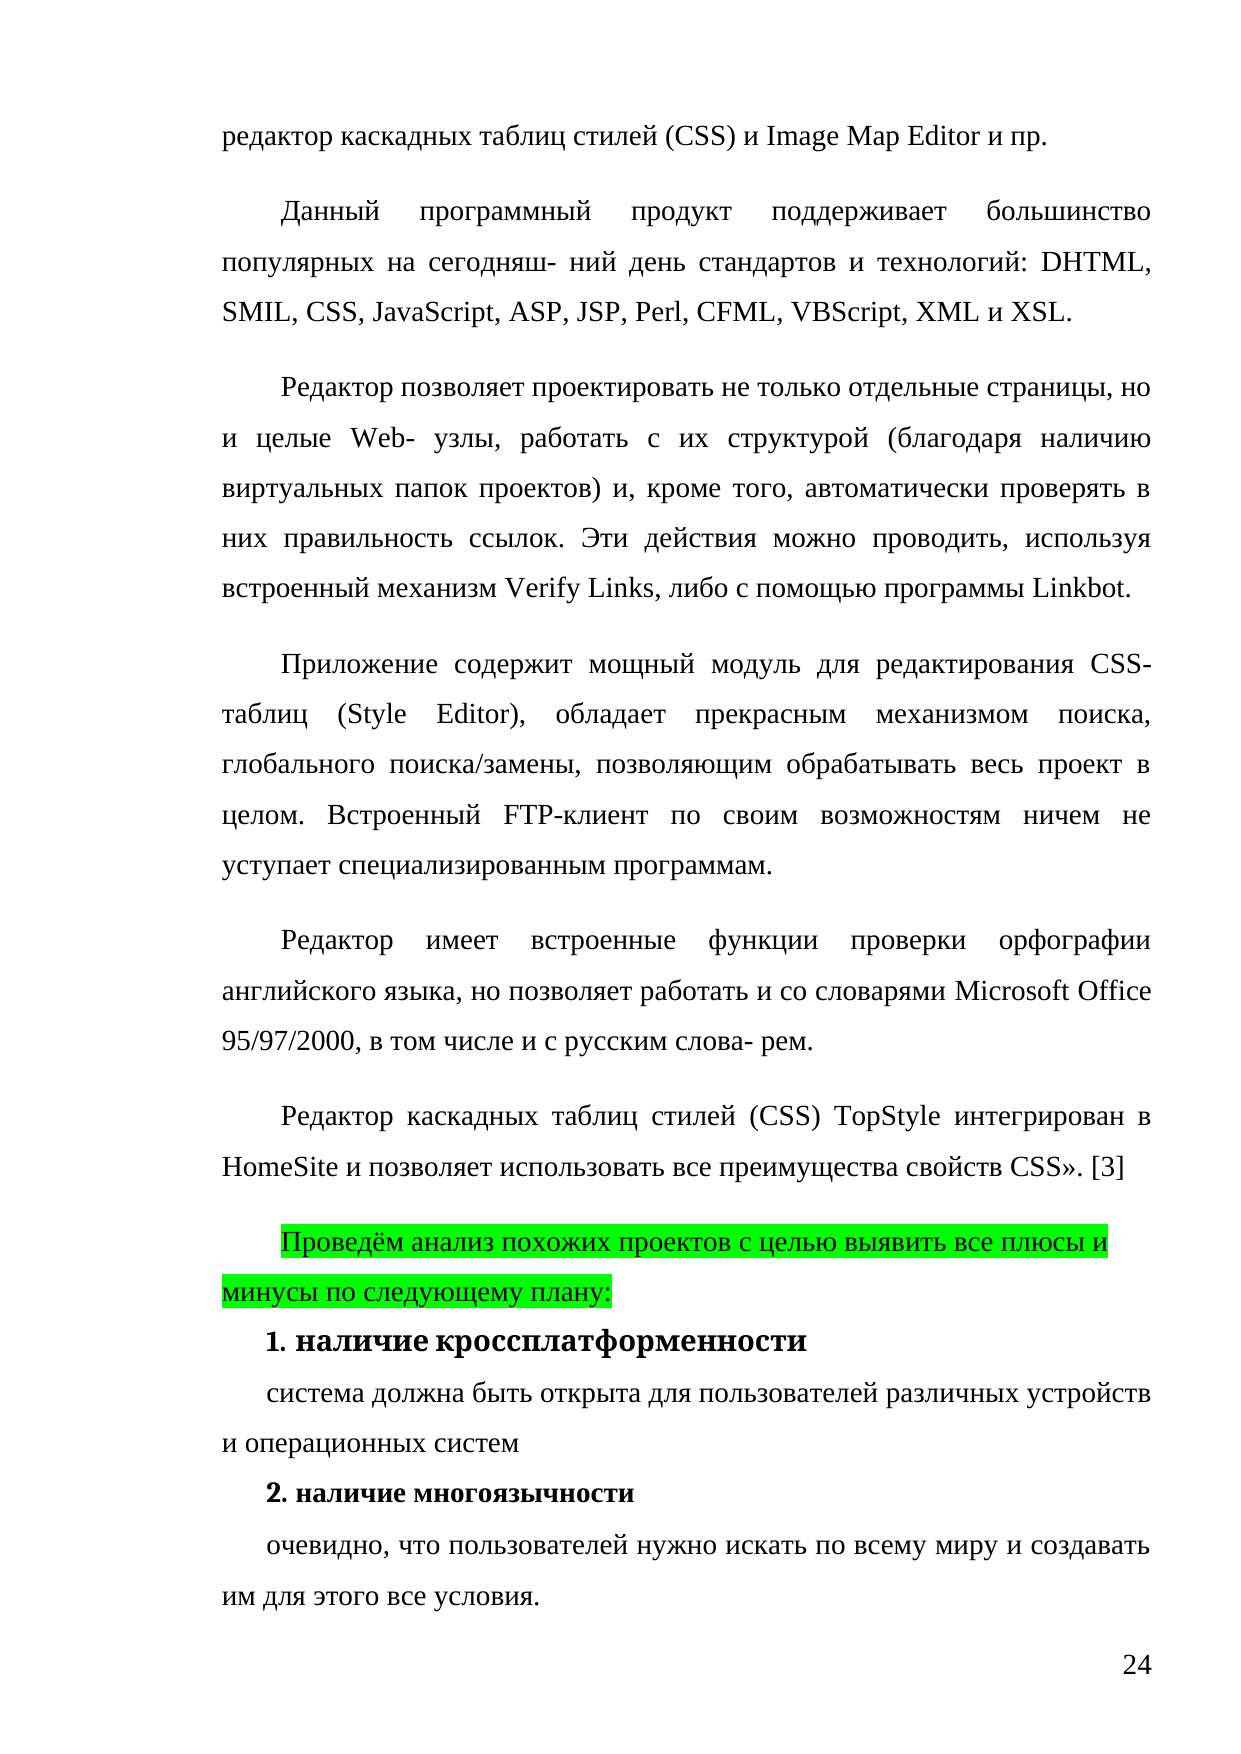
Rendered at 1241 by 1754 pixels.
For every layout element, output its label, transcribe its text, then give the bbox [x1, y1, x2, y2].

list наличие кроссплатформенности [222, 1325, 1152, 1358]
text Данный программный продукт поддерживает большинство популярных на сегодняш- ний день стандартов и технологий: DHTML, SMIL, CSS, JavaScript, ASP, JSP, Perl, CFML, VBScript, XML и XSL. [222, 193, 1152, 328]
text система должна быть открыта для пользователей различных устройств и операционных систем [222, 1375, 1152, 1459]
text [222, 118, 1152, 152]
text Проведём анализ похожих проектов с целью выявить все плюсы и минусы по следующему плану: [222, 1224, 1152, 1308]
text Редактор каскадных таблиц стилей (CSS) TopStyle интегрирован в HomeSite и позволяет использовать все преимущества свойств CSS». [3] [222, 1098, 1152, 1182]
list наличие многоязычности [222, 1476, 1152, 1510]
text Приложение содержит мощный модуль для редактирования CSS-таблиц (Style Editor), обладает прекрасным механизмом поиска, глобального поиска/замены, позволяющим обрабатывать весь проект в целом. Встроенный FTP-клиент по своим возможностям ничем не уступает специализированным программам. [222, 646, 1152, 881]
text Редактор имеет встроенные функции проверки орфографии английского языка, но позволяет работать и со словарями Microsoft Office 95/97/2000, в том числе и с русским слова- рем. [222, 922, 1152, 1057]
text очевидно, что пользователей нужно искать по всему миру и создавать им для этого все условия. [222, 1527, 1152, 1611]
text Редактор позволяет проектировать не только отдельные страницы, но и целые Web- узлы, работать с их структурой (благодаря наличию виртуальных папок проектов) и, кроме того, автоматически проверять в них правильность ссылок. Эти действия можно проводить, используя встроенный механизм Verify Links, либо с помощью программы Linkbot. [222, 369, 1152, 604]
